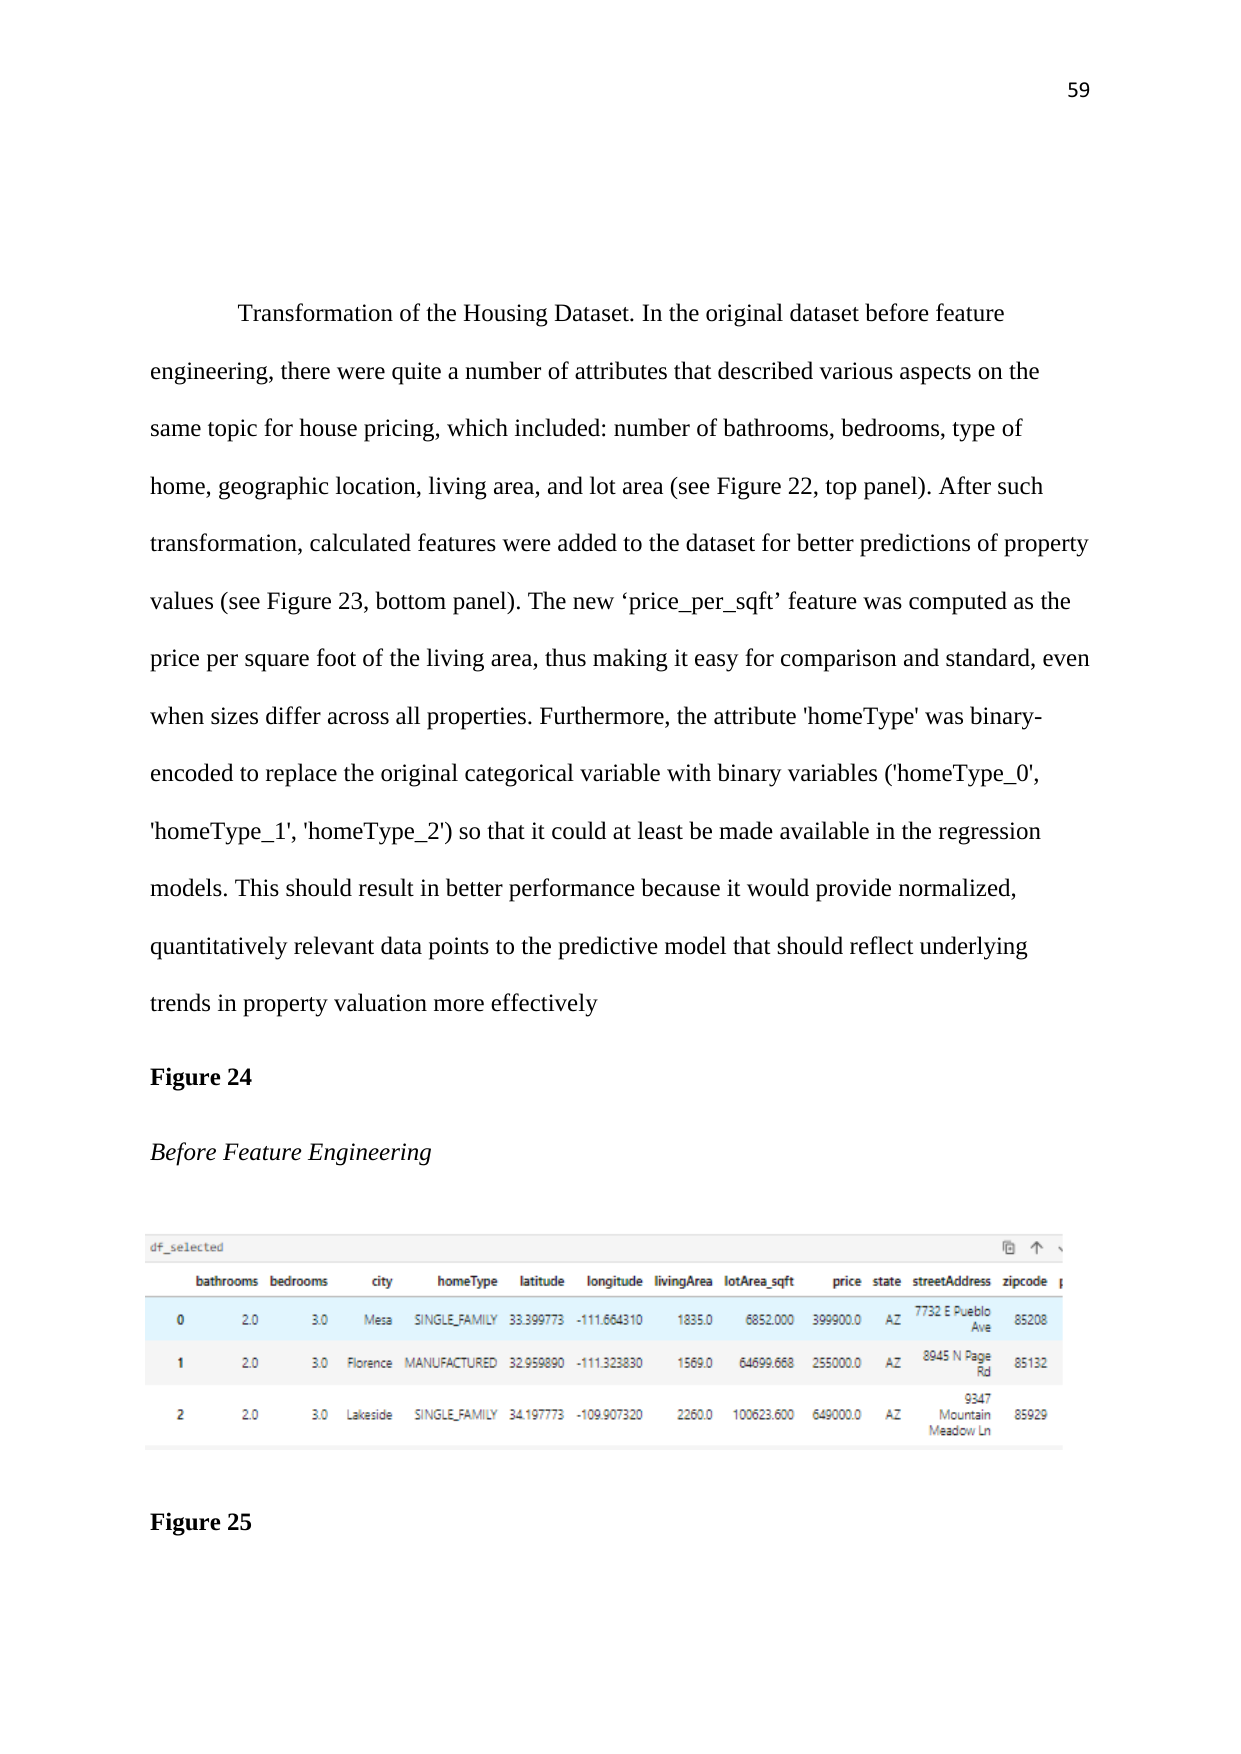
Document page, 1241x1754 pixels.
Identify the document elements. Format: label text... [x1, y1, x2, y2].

text Figure 25 [150, 1507, 1090, 1536]
picture [145, 1230, 1063, 1450]
text Transformation of the Housing Dataset. In the original dataset before feature engineering, there were quite a number of attributes that described various aspects on the same topic for house pricing, which included: number of bathrooms, bedrooms, type of home, geographic location, living area, and lot area (see Figure 22, top panel). After such transformation, calculated features were added to the dataset for better predictions of property values (see Figure 23, bottom panel). The new ‘price_per_sqft’ feature was computed as the price per square foot of the living area, thus making it easy for comparison and standard, even when sizes differ across all properties. Furthermore, the attribute 'homeType' was binary-encoded to replace the original categorical variable with binary variables ('homeType_0', 'homeType_1', 'homeType_2') so that it could at least be made available in the regression models. This should result in better performance because it would provide normalized, quantitatively relevant data points to the predictive model that should reflect underlying trends in property valuation more effectively [150, 298, 1090, 1017]
text Before Feature Engineering [150, 1137, 1090, 1165]
text Figure 24 [150, 1062, 1090, 1091]
